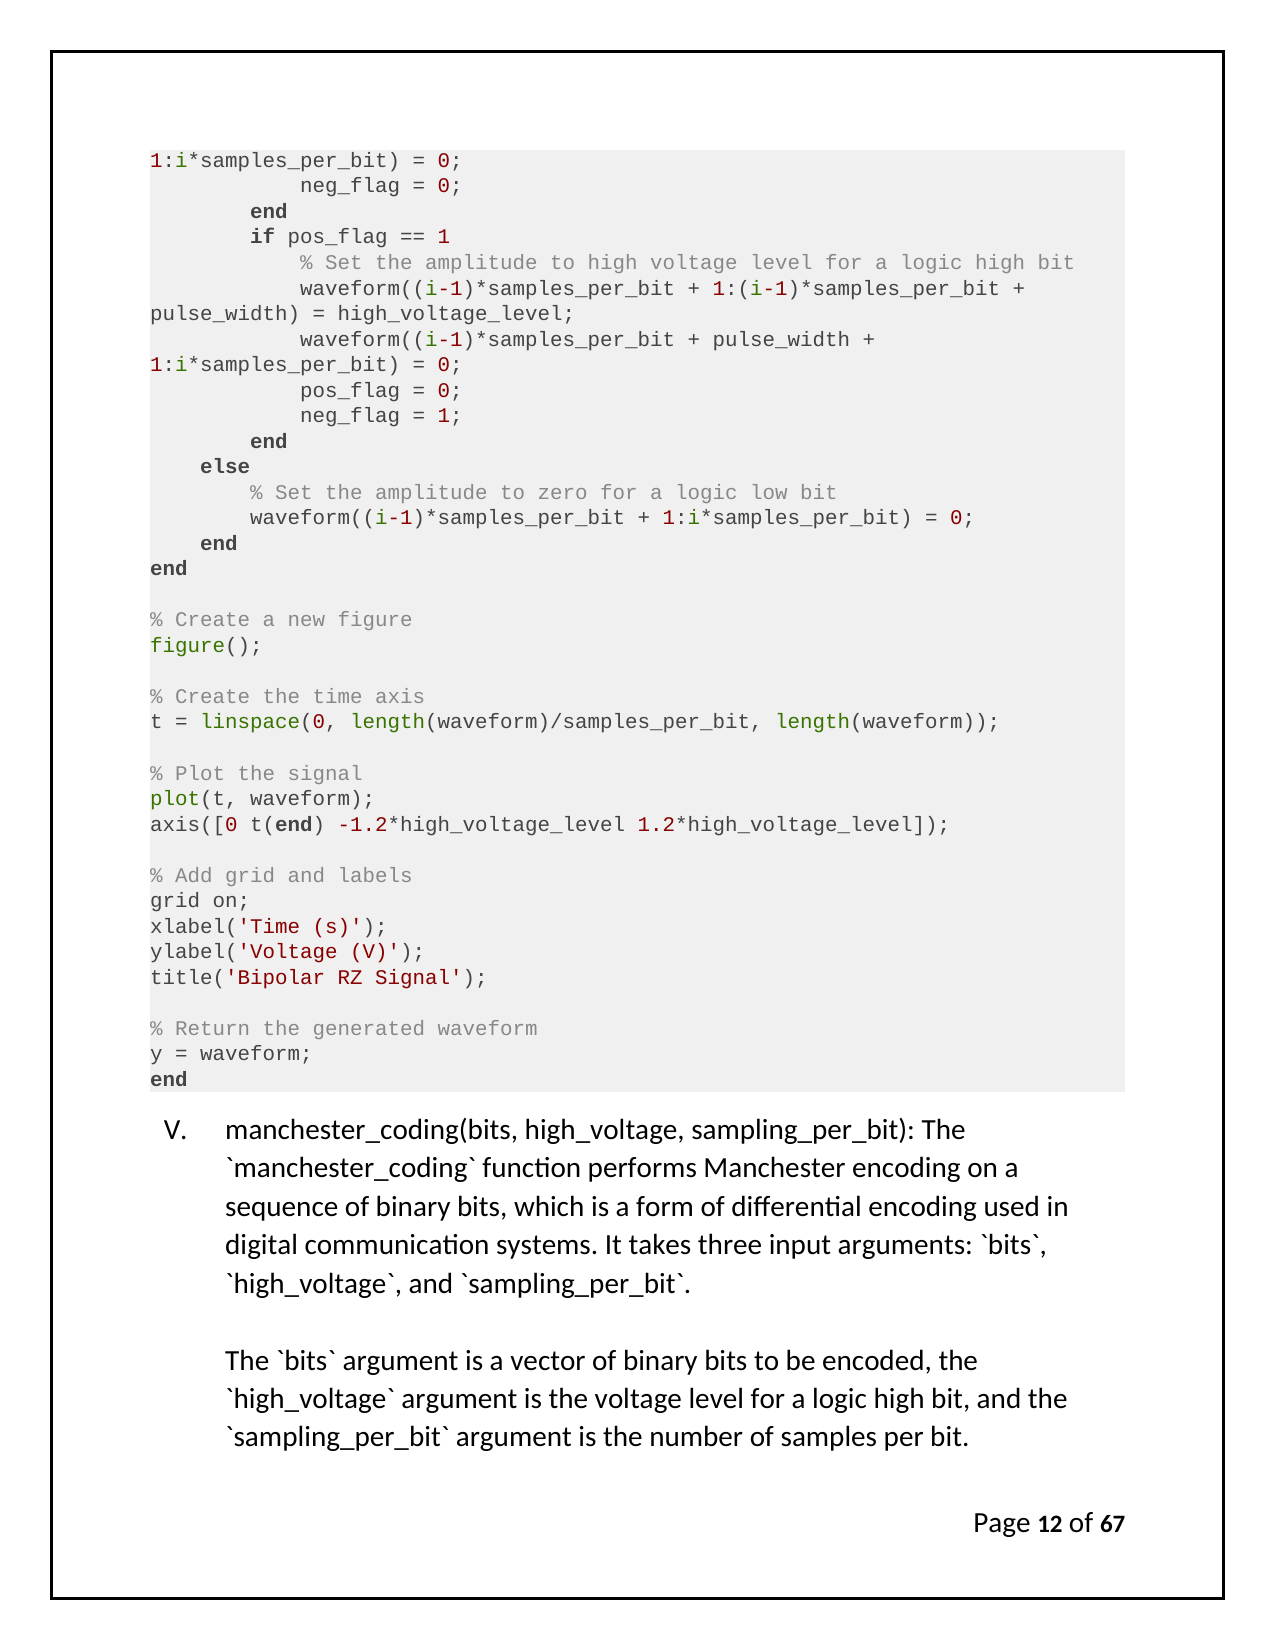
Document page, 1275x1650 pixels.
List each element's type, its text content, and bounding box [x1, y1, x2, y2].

list manchester_coding(bits, high_voltage, sampling_per_bit): The `manchester_coding` function performs Manchester encoding on a sequence of binary bits, which is a form of differential encoding used in digital communication systems. It takes three input arguments: `bits`, `high_voltage`, and `sampling_per_bit`. [187, 1111, 1125, 1300]
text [150, 150, 1125, 1092]
list The `bits` argument is a vector of binary bits to be encoded, the `high_voltage` argument is the voltage level for a logic high bit, and the `sampling_per_bit` argument is the number of samples per bit. [225, 1342, 1125, 1454]
